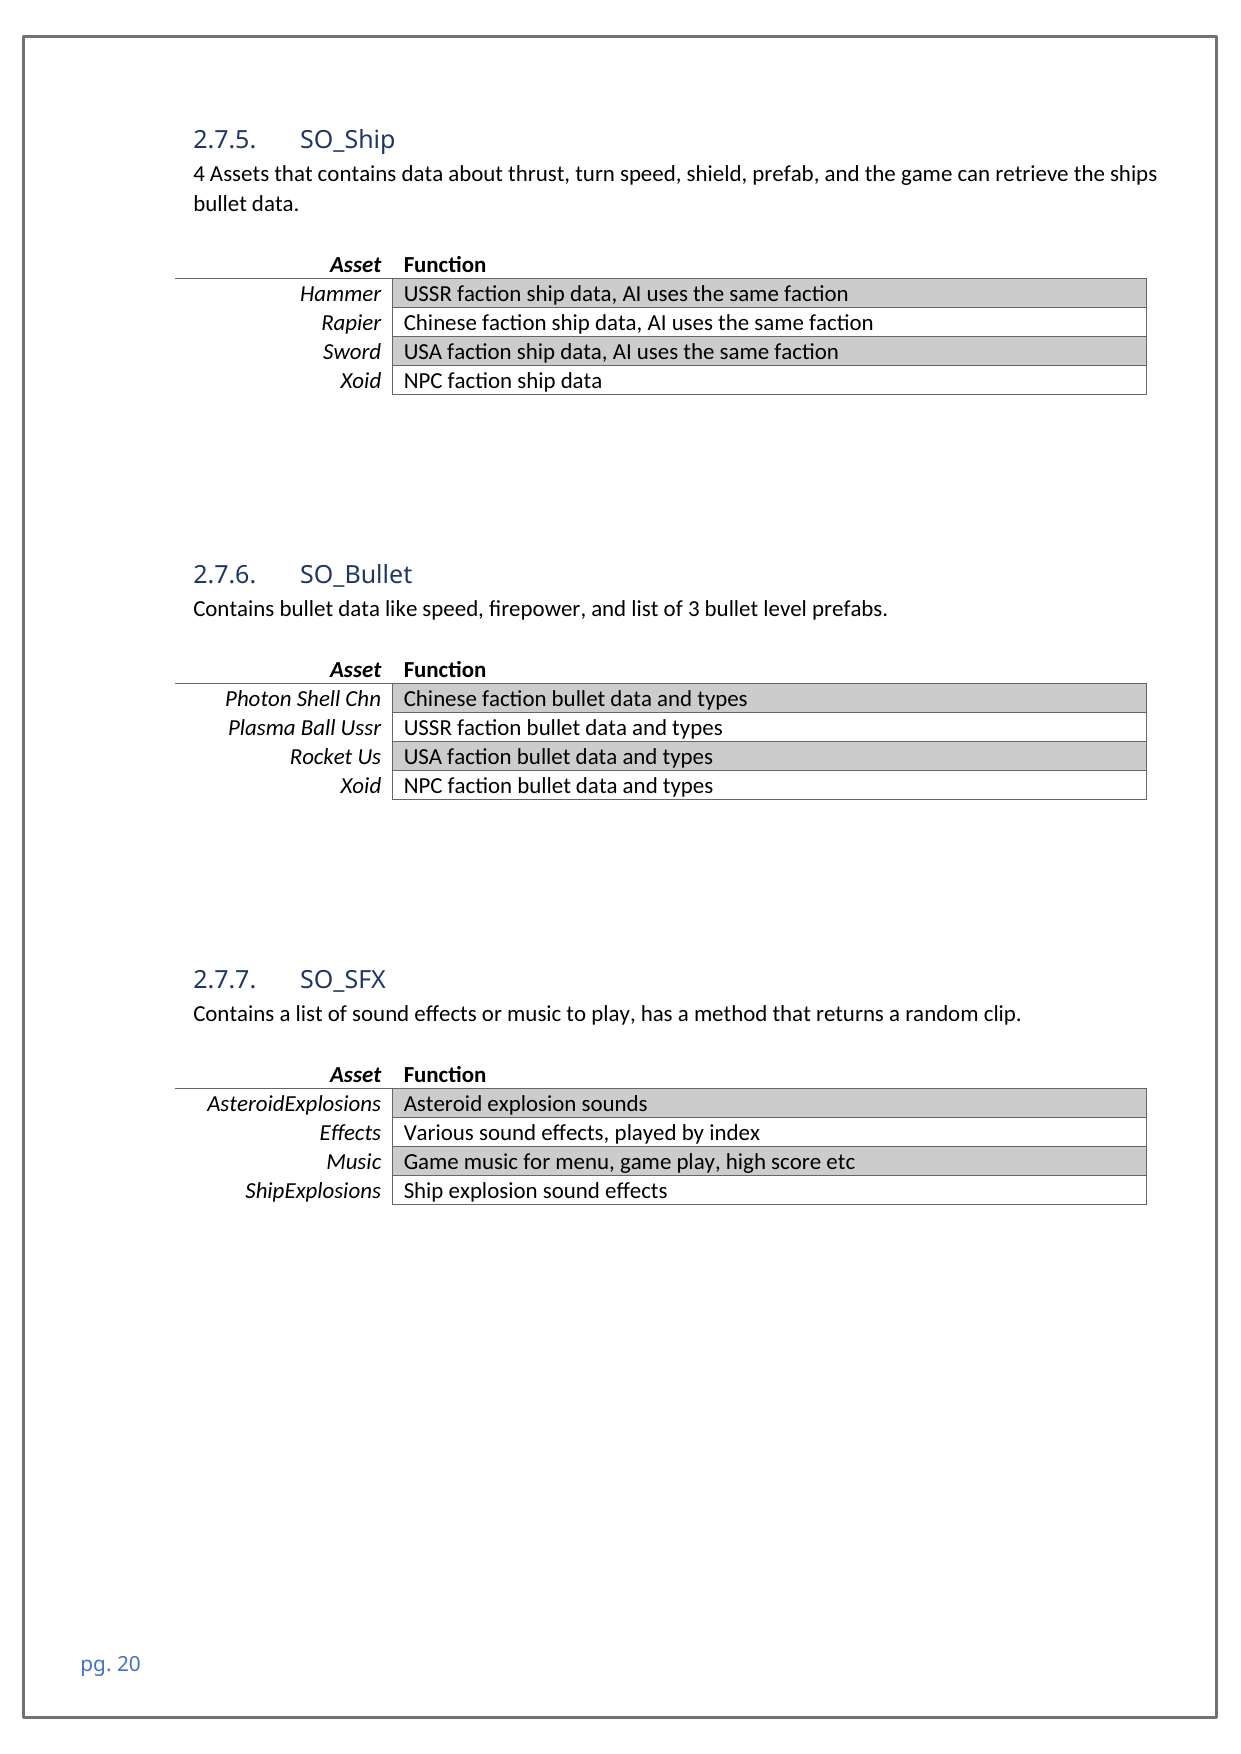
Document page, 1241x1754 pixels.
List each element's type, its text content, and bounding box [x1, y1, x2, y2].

table_cell NPC faction bullet data and types [393, 771, 1146, 799]
table_header Asset [175, 250, 392, 278]
subtitle SO_Ship [193, 122, 1165, 156]
text Contains a list of sound effects or music to play, has a method that returns a random clip. [193, 999, 1165, 1027]
table_cell Plasma Ball Ussr [175, 712, 392, 741]
table_cell Ship explosion sound effects [393, 1176, 1146, 1204]
text 4 Assets that contains data about thrust, turn speed, shield, prefab, and the game can retrieve the ships bullet data. [193, 159, 1165, 217]
table_cell Various sound effects, played by index [393, 1118, 1146, 1146]
table_cell Chinese faction bullet data and types [393, 684, 1146, 712]
table_cell Asteroid explosion sounds [393, 1089, 1146, 1117]
table_cell Music [175, 1146, 392, 1175]
subtitle SO_Bullet [193, 557, 1165, 591]
table_cell Rocket Us [175, 741, 392, 770]
table_cell USSR faction bullet data and types [393, 713, 1146, 741]
table_cell Game music for menu, game play, high score etc [393, 1147, 1146, 1175]
table_cell USA faction bullet data and types [393, 742, 1146, 770]
table_header Function [392, 655, 1146, 683]
table_cell USSR faction ship data, AI uses the same faction [393, 279, 1146, 307]
text Contains bullet data like speed, firepower, and list of 3 bullet level prefabs. [193, 594, 1165, 622]
table_header Asset [175, 655, 392, 683]
table_cell Hammer [175, 279, 392, 307]
table_cell Effects [175, 1117, 392, 1146]
table_cell Xoid [175, 770, 392, 799]
table_header Function [392, 1060, 1146, 1088]
table_cell AsteroidExplosions [175, 1089, 392, 1117]
table_cell Chinese faction ship data, AI uses the same faction [393, 308, 1146, 336]
table_cell Sword [175, 336, 392, 365]
table_header Asset [175, 1060, 392, 1088]
table_cell NPC faction ship data [393, 366, 1146, 394]
table_cell Rapier [175, 307, 392, 336]
subtitle SO_SFX [193, 962, 1165, 996]
table_cell Photon Shell Chn [175, 684, 392, 712]
table_header Function [392, 250, 1146, 278]
table_cell ShipExplosions [175, 1175, 392, 1204]
table_cell Xoid [175, 365, 392, 394]
table_cell USA faction ship data, AI uses the same faction [393, 337, 1146, 365]
